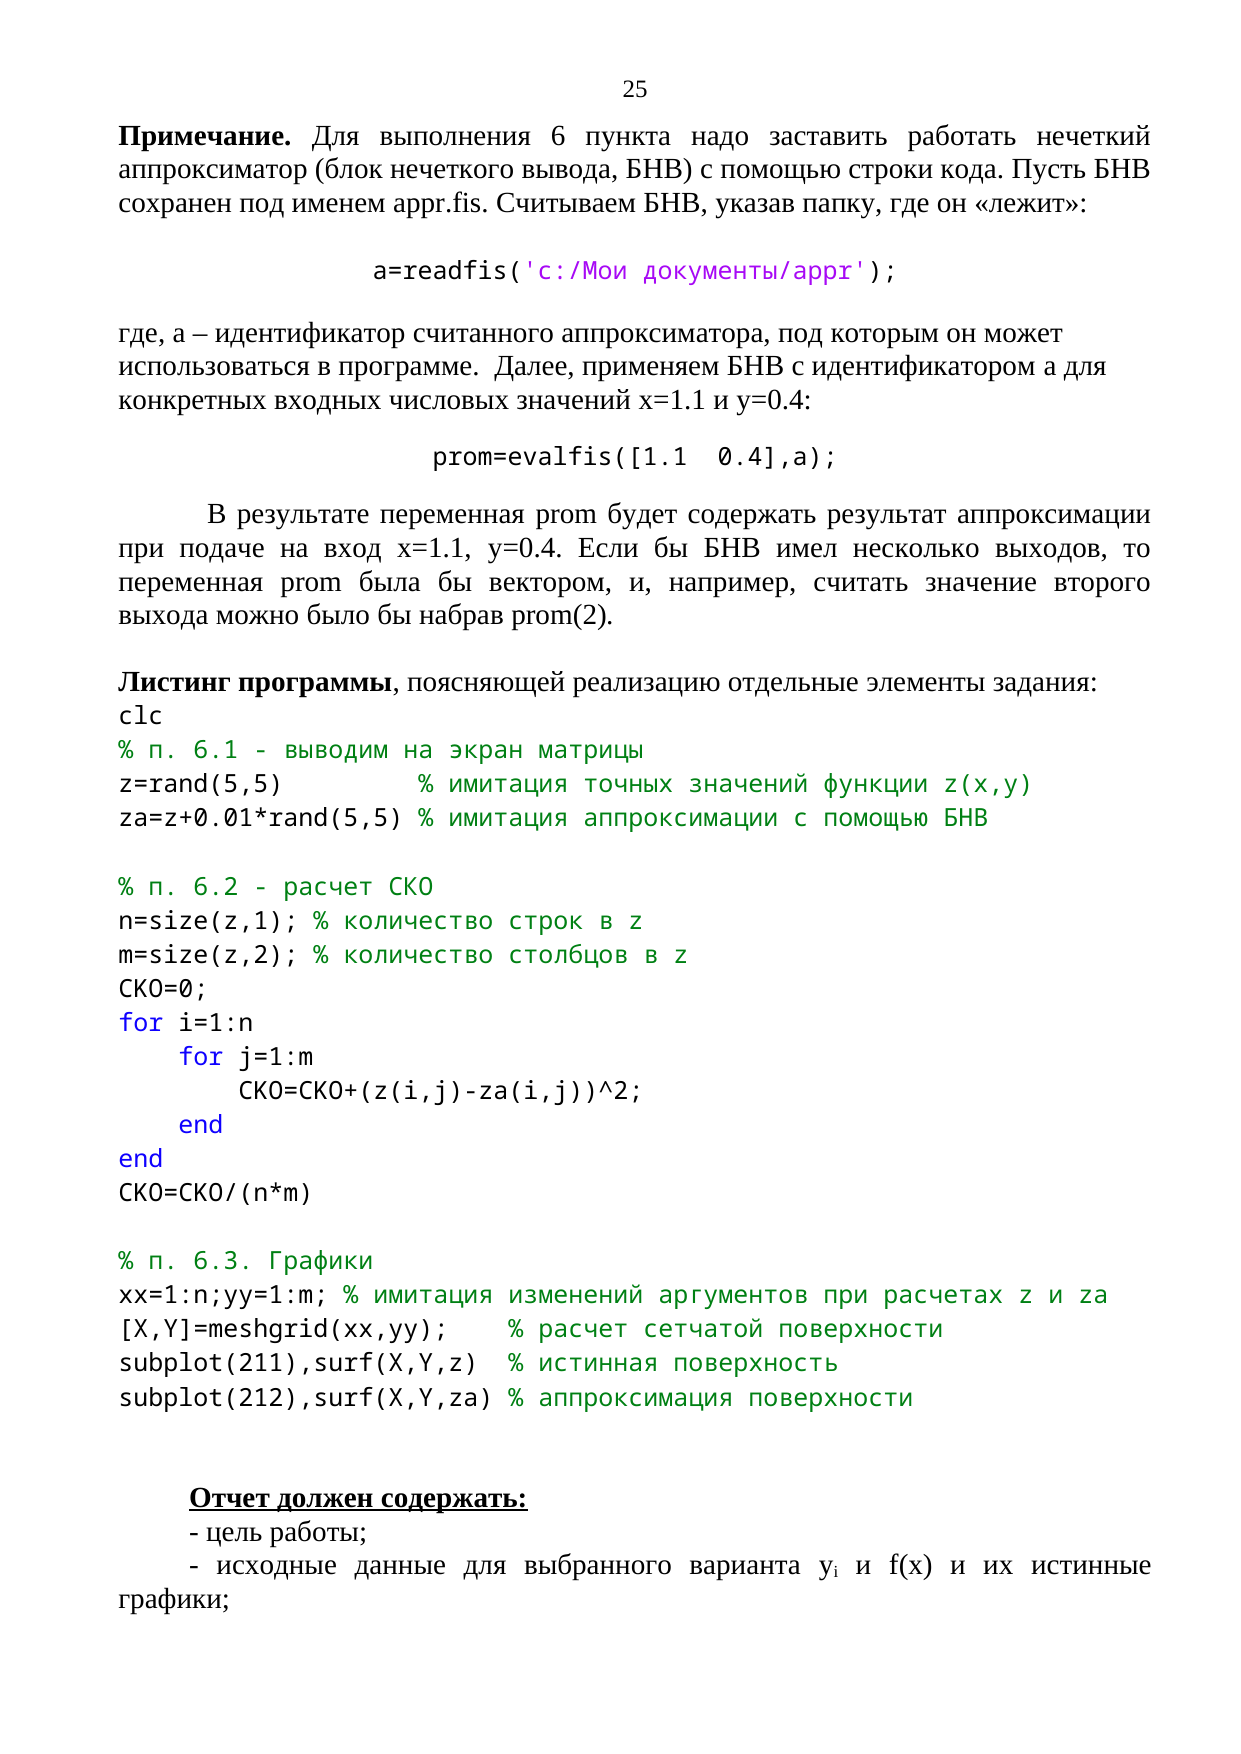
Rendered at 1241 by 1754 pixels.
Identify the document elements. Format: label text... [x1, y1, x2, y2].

text za=z+0.01*rand(5,5) % имитация аппроксимации с помощью БНВ [118, 800, 1152, 834]
text z=rand(5,5) % имитация точных значений функции z(x,y) [118, 766, 1152, 800]
text - цель работы; [118, 1514, 1152, 1547]
text % п. 6.3. Графики [118, 1243, 1152, 1277]
text n=size(z,1); % количество строк в z [118, 902, 1152, 936]
text for j=1:m [118, 1038, 1152, 1073]
text end [118, 1141, 1152, 1175]
text Отчет должен содержать: [118, 1480, 1152, 1514]
text a=readfis('c:/Мои документы/appr'); [118, 252, 1152, 286]
text CKO=CKO/(n*m) [118, 1175, 1152, 1209]
text % п. 6.2 - расчет СКО [118, 868, 1152, 902]
text CKO=0; [118, 970, 1152, 1004]
text % п. 6.1 - выводим на экран матрицы [118, 732, 1152, 766]
text end [118, 1107, 1152, 1141]
text subplot(212),surf(X,Y,za) % аппроксимация поверхности [118, 1379, 1152, 1413]
text clc [118, 698, 1152, 732]
text CKO=CKO+(z(i,j)-za(i,j))^2; [118, 1073, 1152, 1107]
text Примечание. Для выполнения 6 пункта надо заставить работать нечеткий аппроксиматор (блок нечеткого вывода, БНВ) с помощью строки кода. Пусть БНВ сохранен под именем appr.fis. Считываем БНВ, указав папку, где он «лежит»: [118, 118, 1152, 219]
text Листинг программы, поясняющей реализацию отдельные элементы задания: [118, 664, 1152, 698]
text subplot(211),surf(X,Y,z) % истинная поверхность [118, 1345, 1152, 1379]
text xx=1:n;yy=1:m; % имитация изменений аргументов при расчетах z и za [118, 1277, 1152, 1311]
text В результате переменная prom будет содержать результат аппроксимации при подаче на вход х=1.1, y=0.4. Если бы БНВ имел несколько выходов, то переменная prom была бы вектором, и, например, считать значение второго выхода можно было бы набрав prom(2). [118, 497, 1152, 631]
text - исходные данные для выбранного варианта yi и f(x) и их истинные графики; [118, 1547, 1152, 1614]
text prom=evalfis([1.1 0.4],a); [118, 439, 1152, 473]
text m=size(z,2); % количество столбцов в z [118, 936, 1152, 970]
text где, а – идентификатор считанного аппроксиматора, под которым он может использоваться в программе. Далее, применяем БНВ с идентификатором a для конкретных входных числовых значений x=1.1 и y=0.4: [118, 315, 1152, 415]
text for i=1:n [118, 1004, 1152, 1038]
text [X,Y]=meshgrid(xx,yy); % расчет сетчатой поверхности [118, 1311, 1152, 1345]
